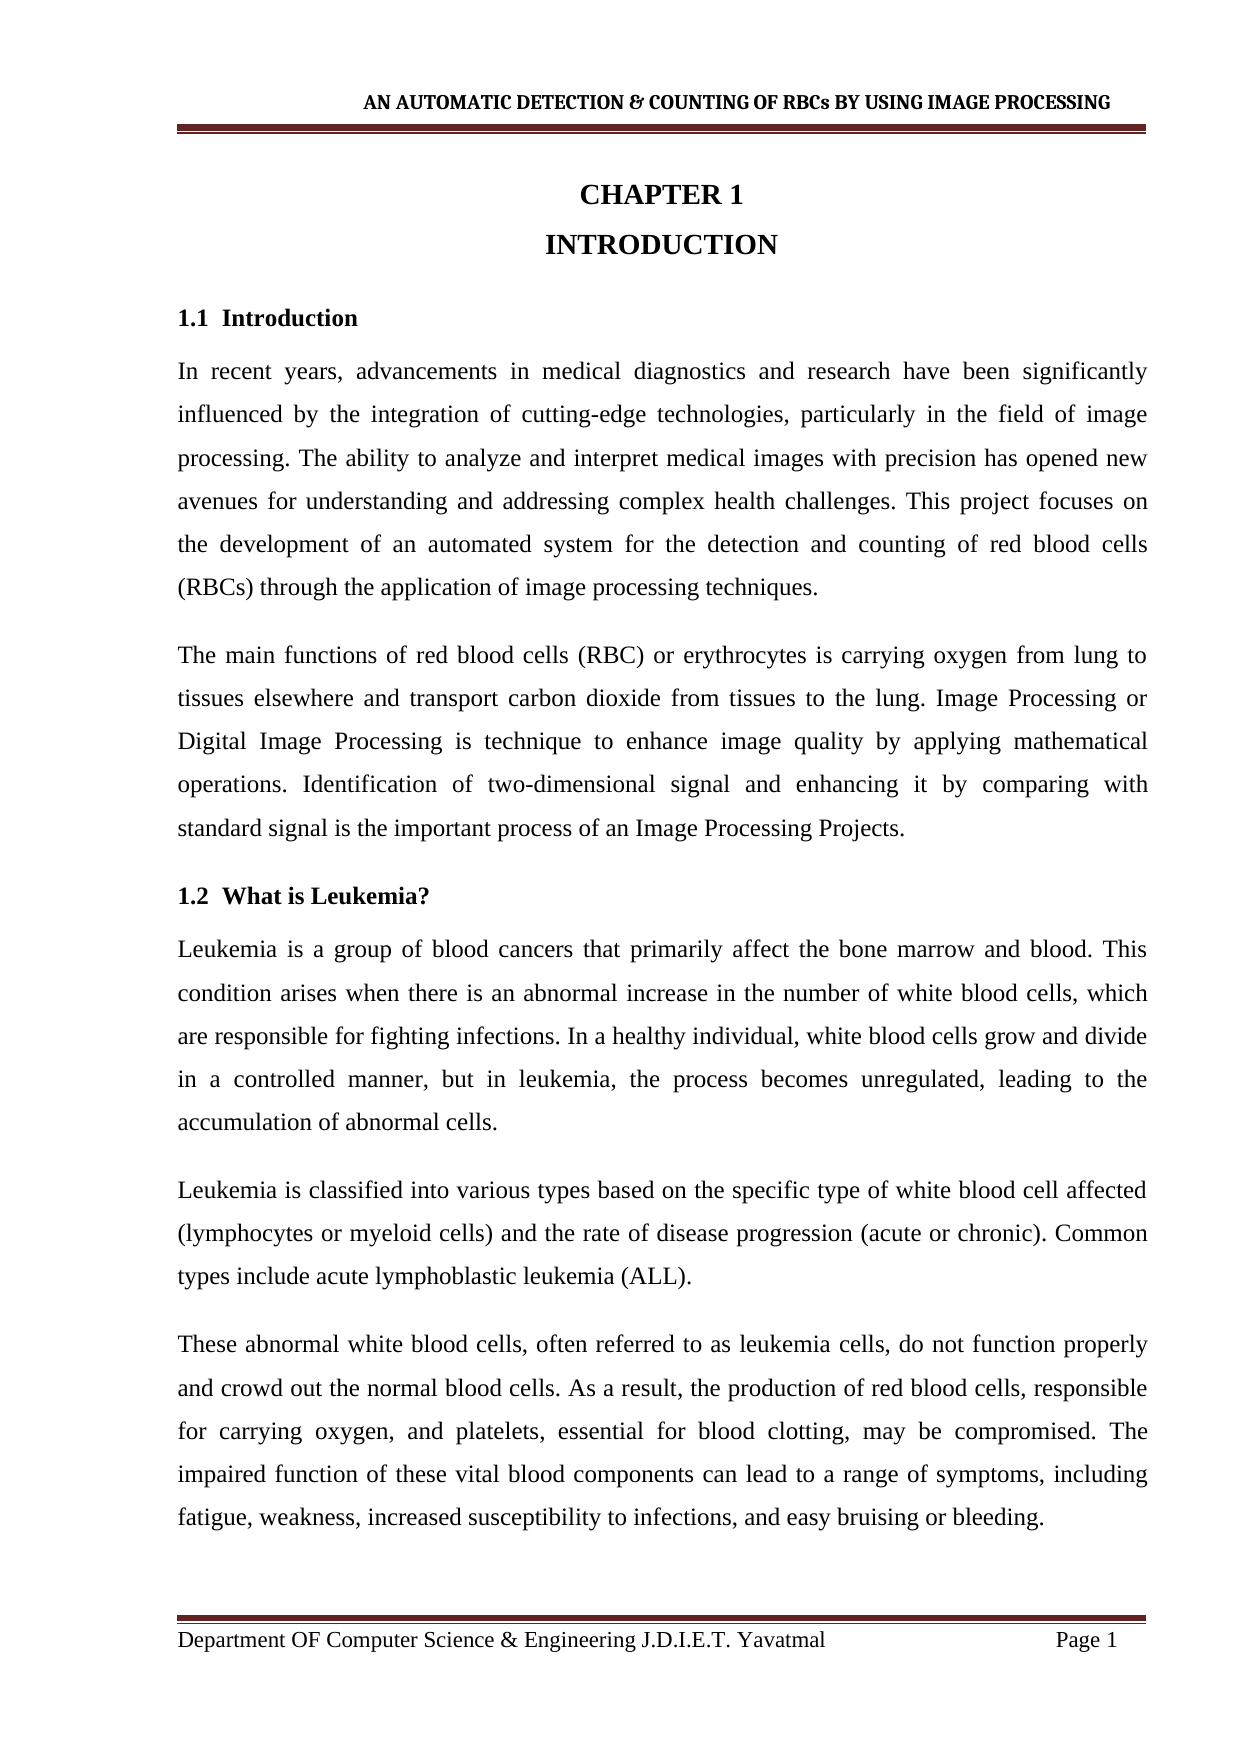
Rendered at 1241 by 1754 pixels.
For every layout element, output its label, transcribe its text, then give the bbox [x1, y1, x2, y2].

subtitle INTRODUCTION [177, 227, 1146, 261]
text These abnormal white blood cells, often referred to as leukemia cells, do not function properly and crowd out the normal blood cells. As a result, the production of red blood cells, responsible for carrying oxygen, and platelets, essential for blood clotting, may be compromised. The impaired function of these vital blood components can lead to a range of symptoms, including fatigue, weakness, increased susceptibility to infections, and easy bruising or bleeding. [177, 1329, 1149, 1531]
subtitle CHAPTER 1 [177, 177, 1146, 211]
subtitle What is Leukemia? [177, 881, 1146, 909]
text In recent years, advancements in medical diagnostics and research have been significantly influenced by the integration of cutting-edge technologies, particularly in the field of image processing. The ability to analyze and interpret medical images with precision has opened new avenues for understanding and addressing complex health challenges. This project focuses on the development of an automated system for the detection and counting of red blood cells (RBCs) through the application of image processing techniques. [177, 356, 1149, 601]
text Leukemia is classified into various types based on the specific type of white blood cell affected (lymphocytes or myeloid cells) and the rate of disease progression (acute or chronic). Common types include acute lymphoblastic leukemia (ALL). [177, 1175, 1149, 1290]
text Leukemia is a group of blood cancers that primarily affect the bone marrow and blood. This condition arises when there is an abnormal increase in the number of white blood cells, which are responsible for fighting infections. In a healthy individual, white blood cells grow and divide in a controlled manner, but in leukemia, the process becomes unregulated, leading to the accumulation of abnormal cells. [177, 934, 1149, 1136]
text The main functions of red blood cells (RBC) or erythrocytes is carrying oxygen from lung to tissues elsewhere and transport carbon dioxide from tissues to the lung. Image Processing or Digital Image Processing is technique to enhance image quality by applying mathematical operations. Identification of two-dimensional signal and enhancing it by comparing with standard signal is the important process of an Image Processing Projects. [177, 640, 1149, 841]
subtitle Introduction [177, 303, 1146, 331]
